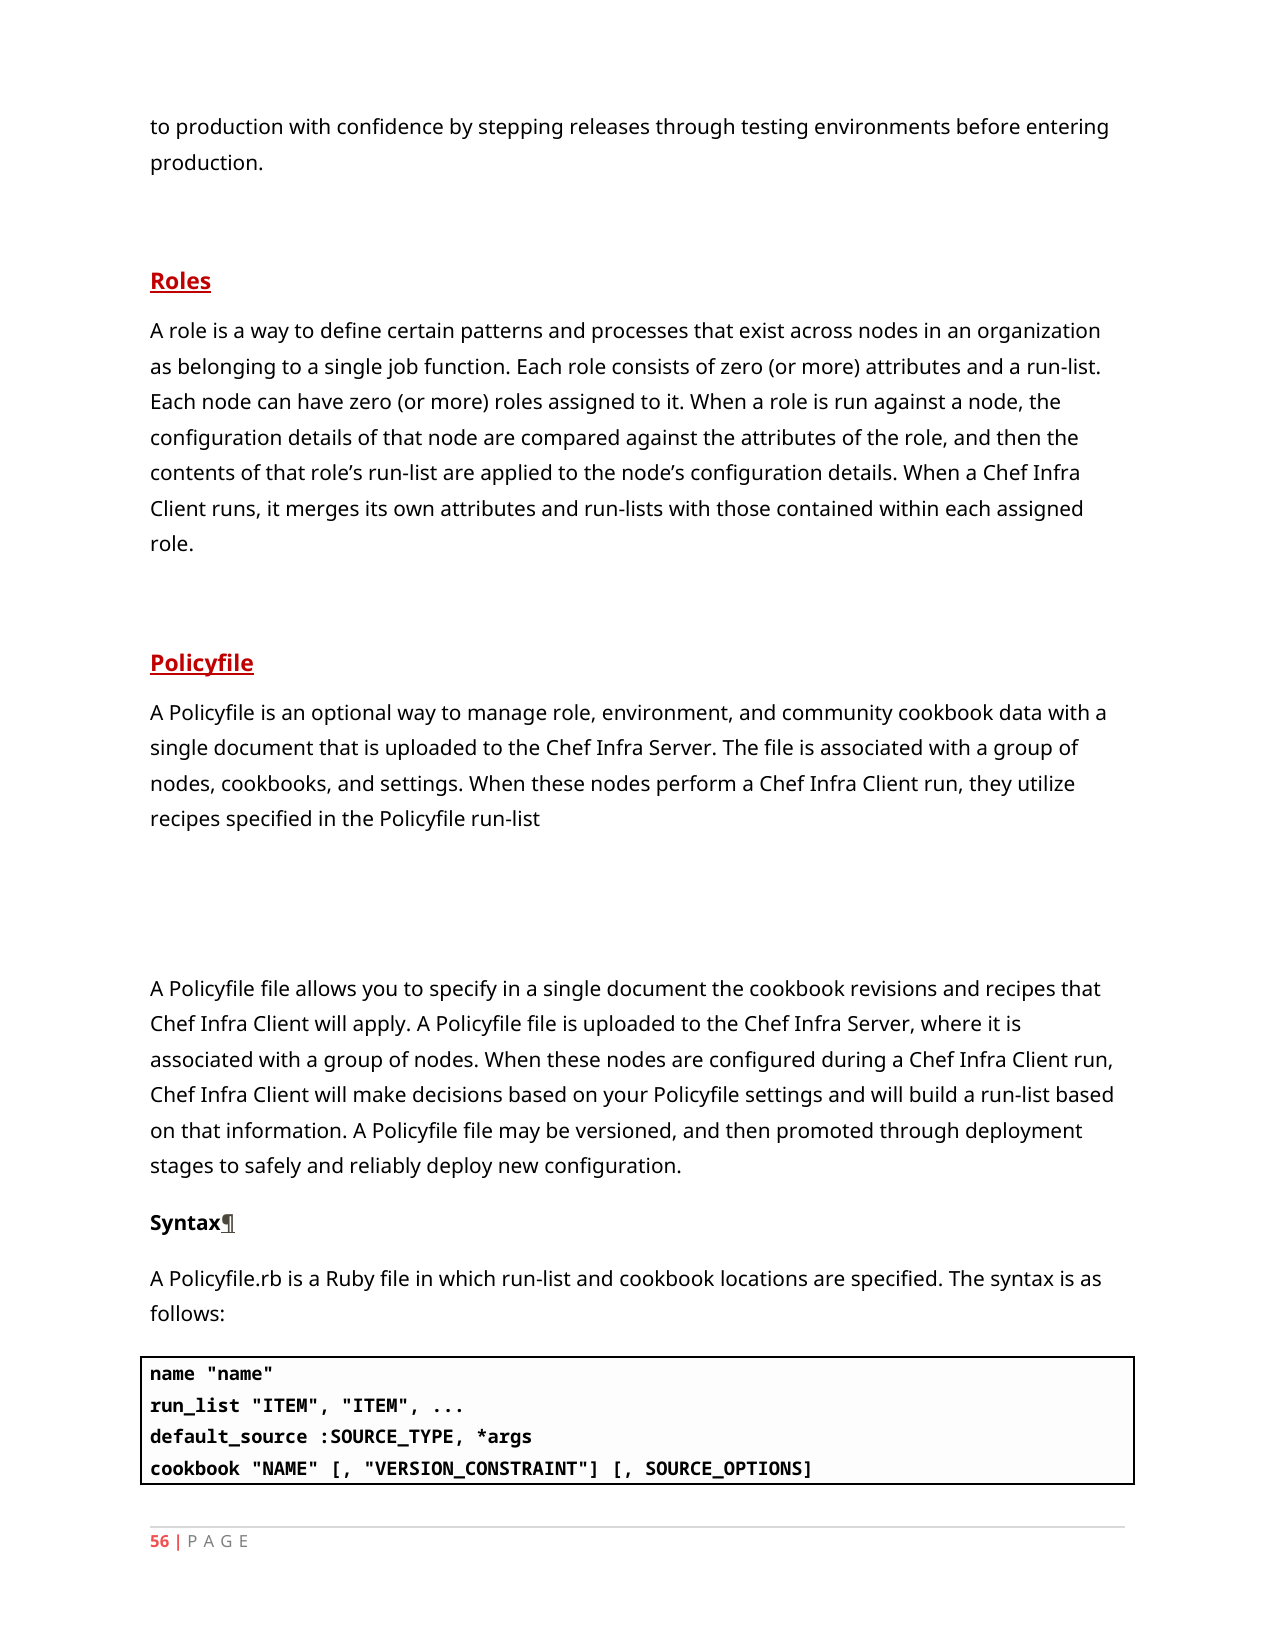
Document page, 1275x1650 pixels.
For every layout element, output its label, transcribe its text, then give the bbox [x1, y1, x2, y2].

text run_list "ITEM", "ITEM", ... [142, 1388, 1133, 1417]
text A Policyfile is an optional way to manage role, environment, and community cookbook data with a single document that is uploaded to the Chef Infra Server. The file is associated with a group of nodes, cookbooks, and settings. When these nodes perform a Chef Infra Client run, they utilize recipes specified in the Policyfile run-list [150, 698, 1125, 833]
text Syntax¶ [150, 1208, 1125, 1236]
text A role is a way to define certain patterns and processes that exist across nodes in an organization as belonging to a single job function. Each role consists of zero (or more) attributes and a run-list. Each node can have zero (or more) roles assigned to it. When a role is run against a node, the configuration details of that node are compared against the attributes of the role, and then the contents of that role’s run-list are applied to the node’s configuration details. When a Chef Infra Client runs, it merges its own attributes and run-lists with those contained within each assigned role. [150, 316, 1125, 558]
subtitle Roles [150, 265, 1125, 296]
text cookbook "NAME" [, "VERSION_CONSTRAINT"] [, SOURCE_OPTIONS] [142, 1451, 1133, 1483]
text A Policyfile file allows you to specify in a single document the cookbook revisions and recipes that Chef Infra Client will apply. A Policyfile file is uploaded to the Chef Infra Server, where it is associated with a group of nodes. When these nodes are configured during a Chef Infra Client run, Chef Infra Client will make decisions based on your Policyfile settings and will build a run-list based on that information. A Policyfile file may be versioned, and then promoted through deployment stages to safely and reliably deploy new configuration. [150, 974, 1125, 1180]
subtitle Policyfile [150, 646, 1125, 678]
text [150, 112, 1125, 176]
text default_source :SOURCE_TYPE, *args [142, 1419, 1133, 1449]
text A Policyfile.rb is a Ruby file in which run-list and cookbook locations are specified. The syntax is as follows: [150, 1264, 1125, 1328]
text name "name" [142, 1358, 1133, 1386]
